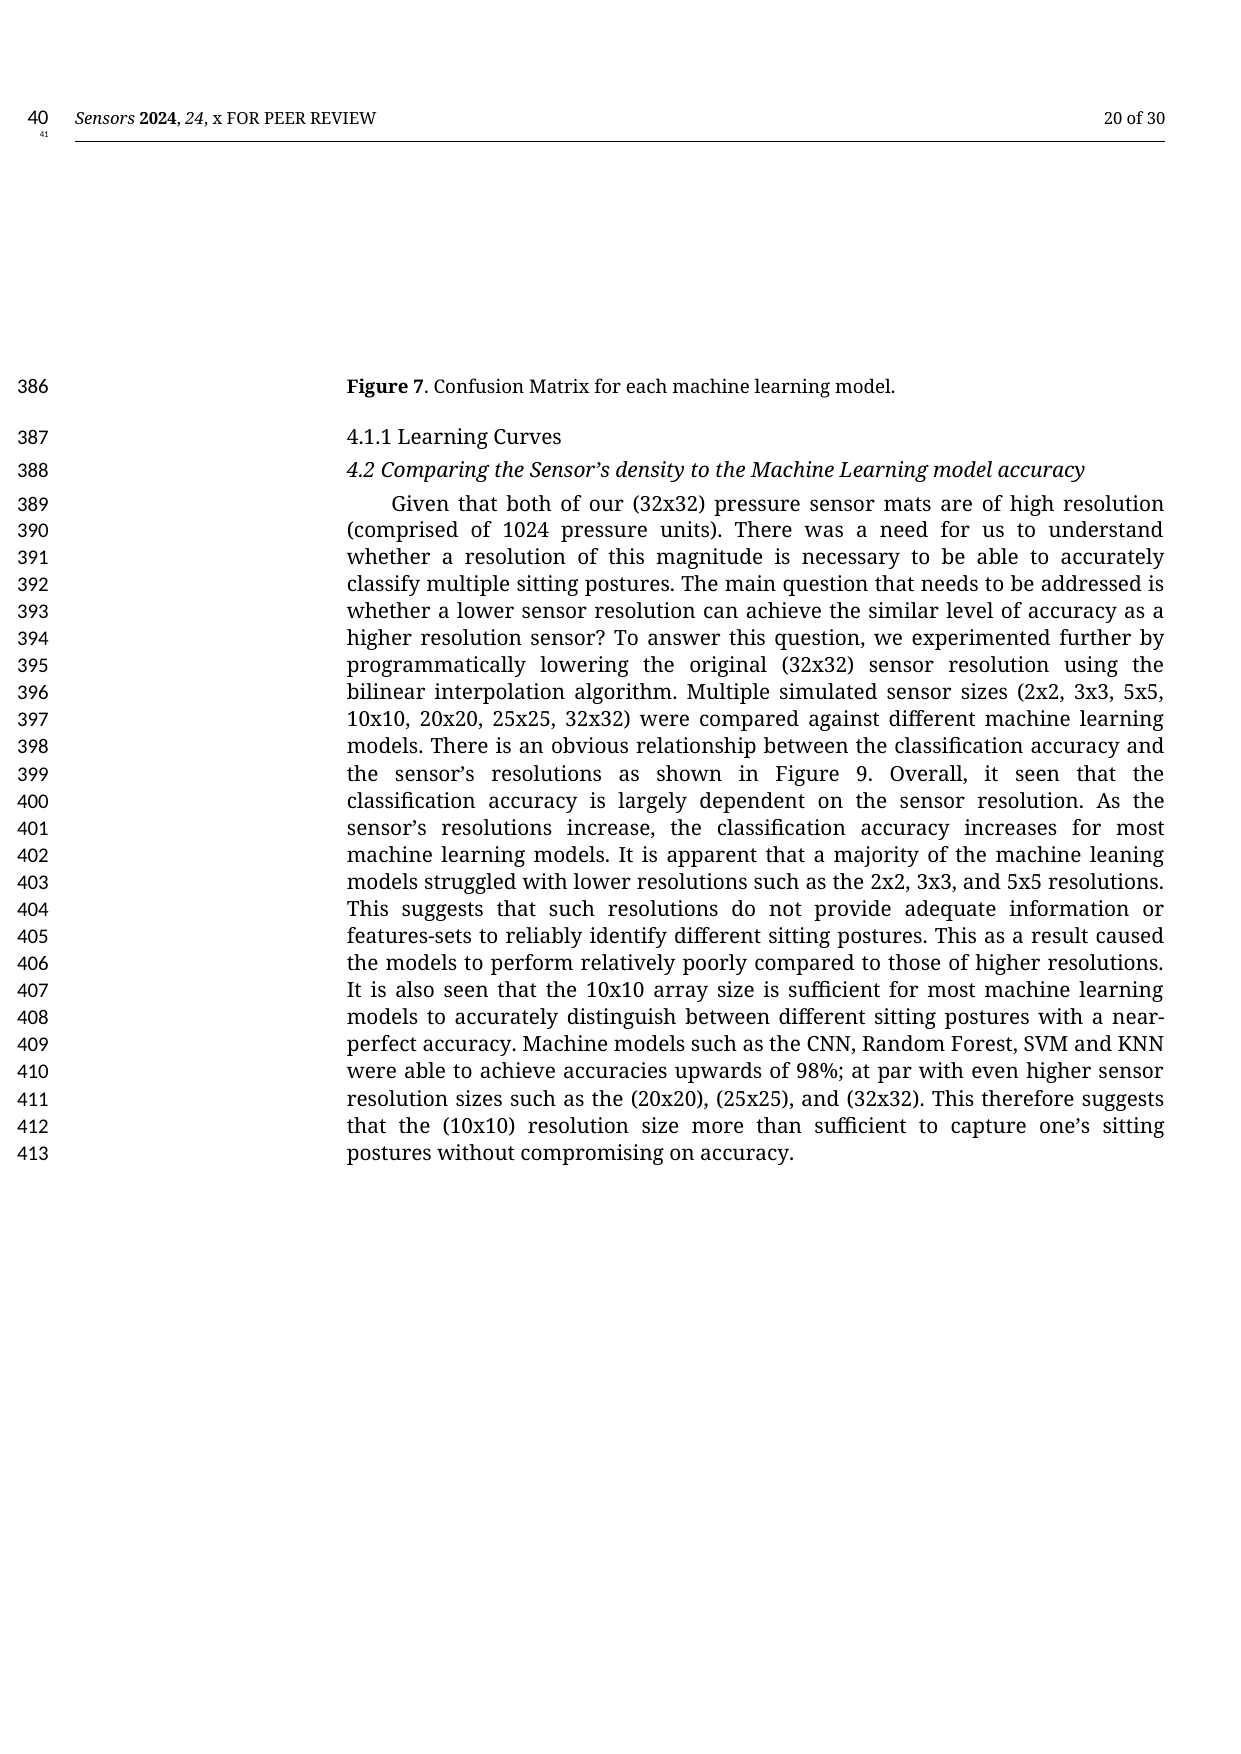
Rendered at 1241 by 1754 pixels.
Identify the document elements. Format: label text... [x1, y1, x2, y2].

text Figure 7. Confusion Matrix for each machine learning model. [347, 374, 1165, 398]
text Given that both of our (32x32) pressure sensor mats are of high resolution (comprised of 1024 pressure units). There was a need for us to understand whether a resolution of this magnitude is necessary to be able to accurately classify multiple sitting postures. The main question that needs to be addressed is whether a lower sensor resolution can achieve the similar level of accuracy as a higher resolution sensor? To answer this question, we experimented further by programmatically lowering the original (32x32) sensor resolution using the bilinear interpolation algorithm. Multiple simulated sensor sizes (2x2, 3x3, 5x5, 10x10, 20x20, 25x25, 32x32) were compared against different machine learning models. There is an obvious relationship between the classification accuracy and the sensor’s resolutions as shown in Figure 9. Overall, it seen that the classification accuracy is largely dependent on the sensor resolution. As the sensor’s resolutions increase, the classification accuracy increases for most machine learning models. It is apparent that a majority of the machine leaning models struggled with lower resolutions such as the 2x2, 3x3, and 5x5 resolutions. This suggests that such resolutions do not provide adequate information or features-sets to reliably identify different sitting postures. This as a result caused the models to perform relatively poorly compared to those of higher resolutions. It is also seen that the 10x10 array size is sufficient for most machine learning models to accurately distinguish between different sitting postures with a near-perfect accuracy. Machine models such as the CNN, Random Forest, SVM and KNN were able to achieve accuracies upwards of 98%; at par with even higher sensor resolution sizes such as the (20x20), (25x25), and (32x32). This therefore suggests that the (10x10) resolution size more than sufficient to capture one’s sitting postures without compromising on accuracy. [347, 489, 1165, 1166]
subtitle 4.2 Comparing the Sensor’s density to the Machine Learning model accuracy [347, 456, 1165, 483]
subtitle 4.1.1 Learning Curves [347, 423, 1165, 450]
